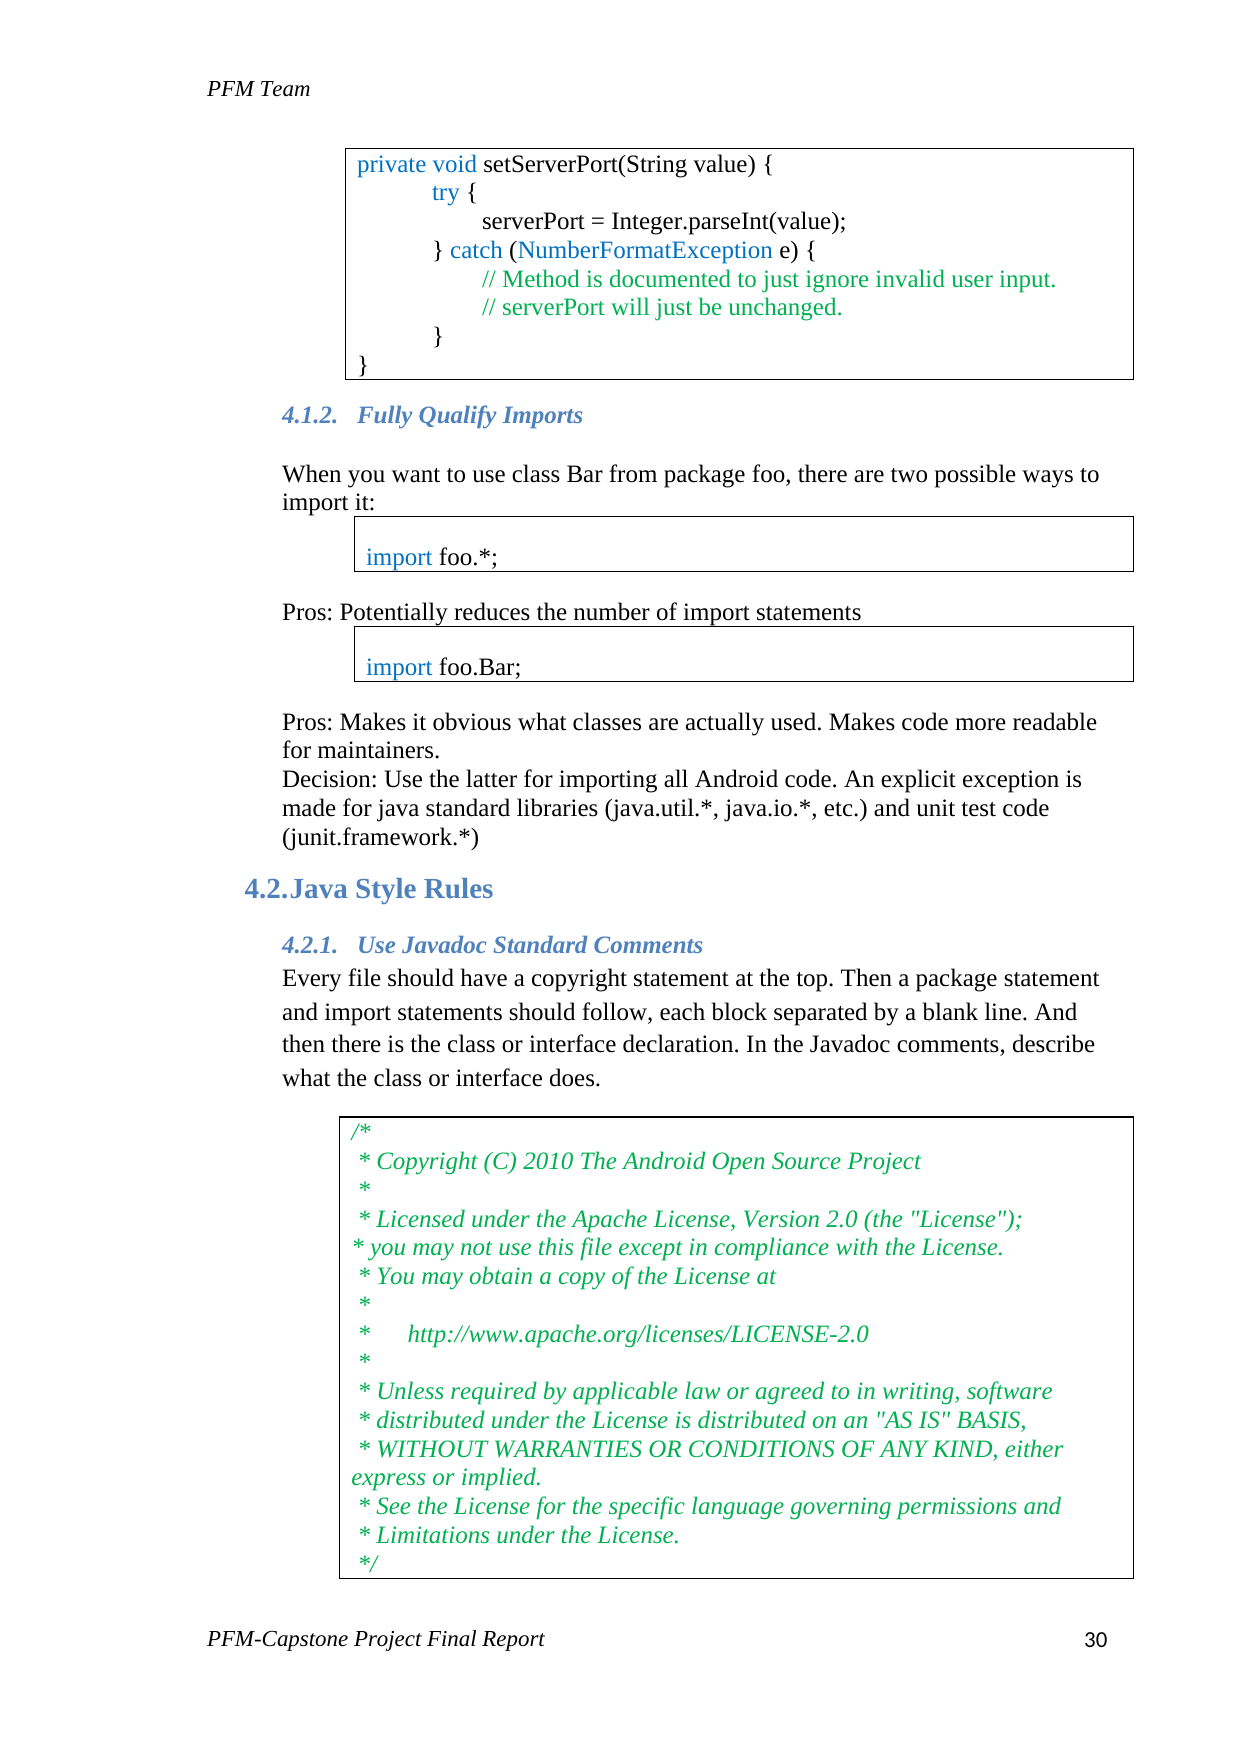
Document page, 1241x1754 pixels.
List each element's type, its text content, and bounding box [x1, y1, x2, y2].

text Pros: Makes it obvious what classes are actually used. Makes code more readable for maintainers. [282, 707, 1122, 764]
list When you want to use class Bar from package foo, there are two possible ways to import it: [282, 459, 1122, 516]
table_header import foo.*; [355, 517, 1133, 571]
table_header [340, 1118, 1133, 1577]
subtitle Java Style Rules [244, 871, 1122, 905]
list Pros: Potentially reduces the number of import statements [282, 597, 1122, 626]
table_header import foo.Bar; [355, 627, 1133, 681]
subtitle Fully Qualify Imports [282, 401, 1122, 429]
list Every file should have a copyright statement at the top. Then a package statement and import statements should follow, each block separated by a blank line. And then there is the class or interface declaration. In the Javadoc comments, describe what the class or interface does. [282, 963, 1122, 1091]
text Decision: Use the latter for importing all Android code. An explicit exception is made for java standard libraries (java.util.*, java.io.*, etc.) and unit test code (junit.framework.*) [282, 764, 1122, 850]
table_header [346, 149, 1133, 379]
subtitle Use Javadoc Standard Comments [282, 931, 1122, 959]
